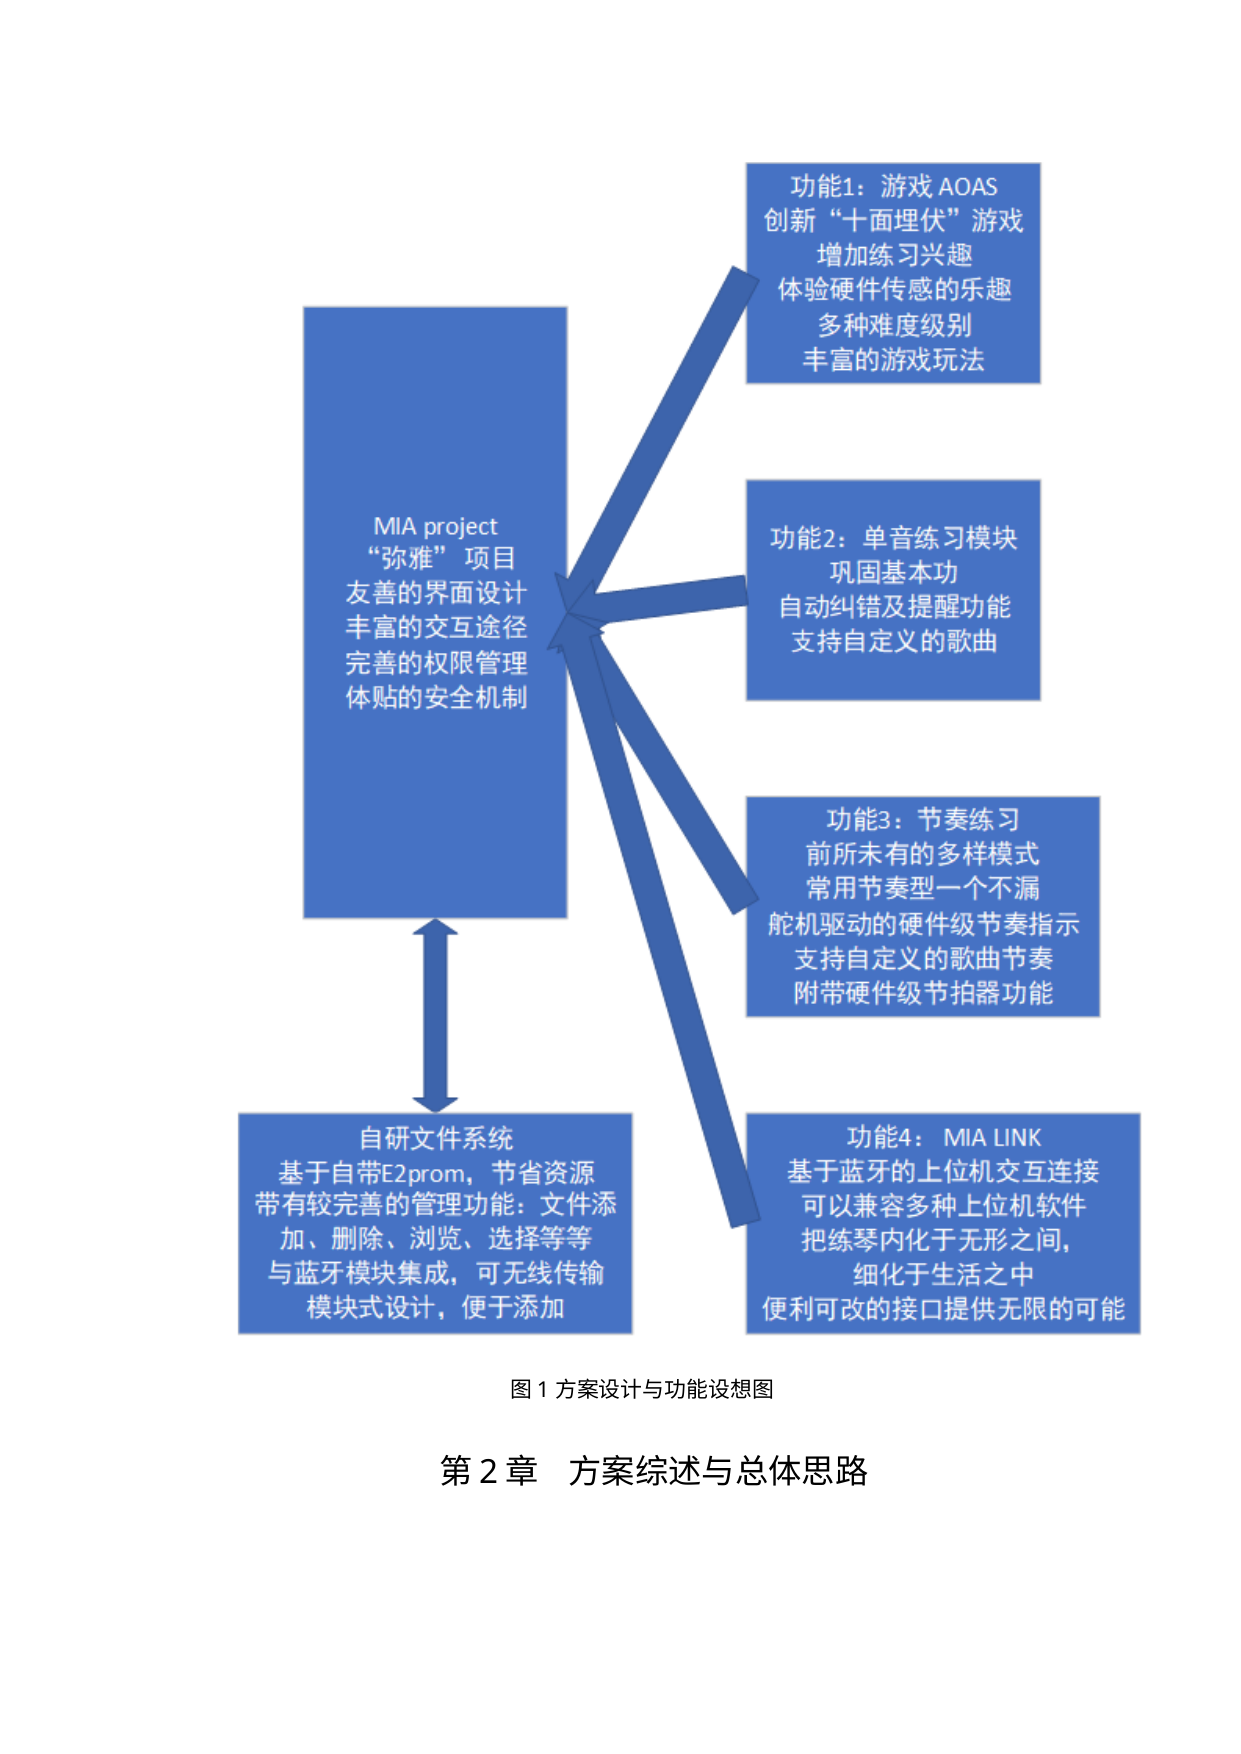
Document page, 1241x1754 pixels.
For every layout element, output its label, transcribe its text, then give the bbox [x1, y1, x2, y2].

picture [237, 162, 1142, 1337]
text 图1 方案设计与功能设想图 [187, 1372, 1053, 1404]
subtitle 第2章 方案综述与总体思路 [187, 1437, 1053, 1502]
